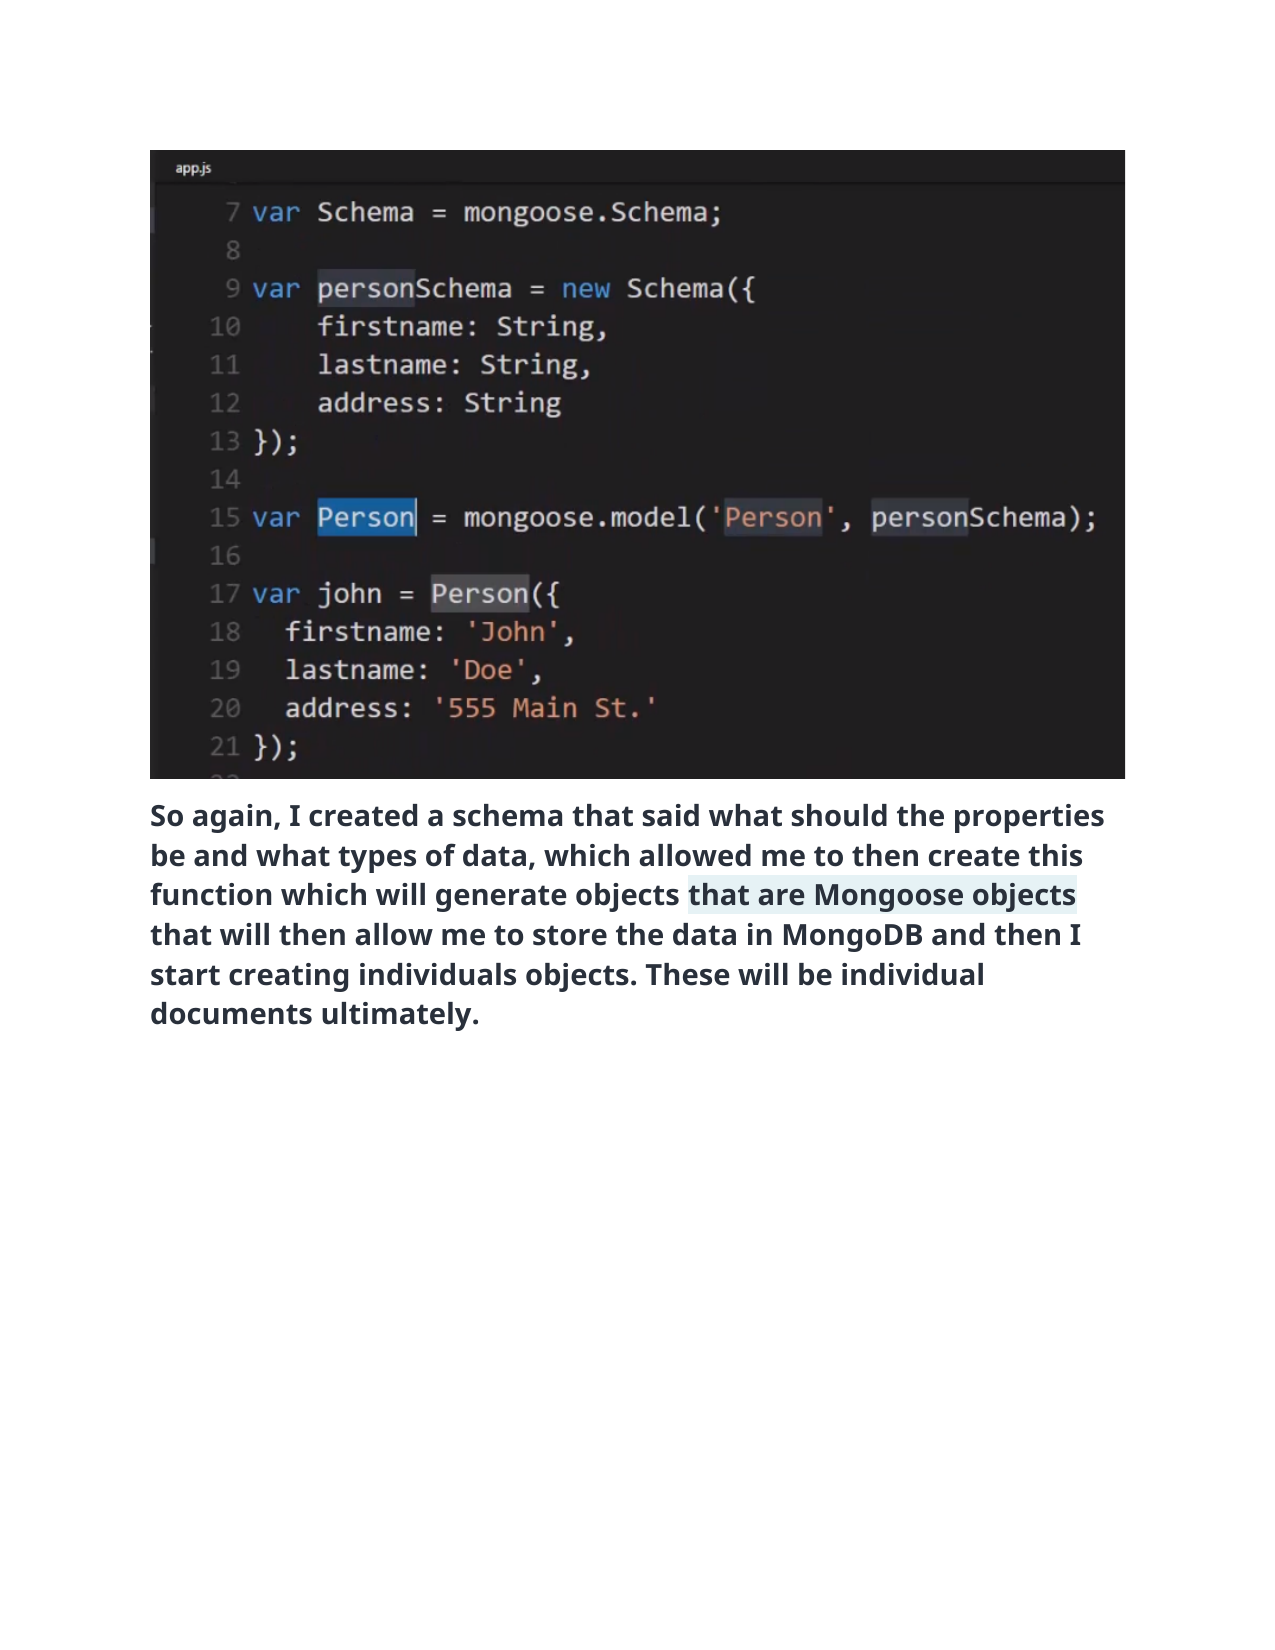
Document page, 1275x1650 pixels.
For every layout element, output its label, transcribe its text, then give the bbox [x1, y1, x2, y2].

picture [150, 150, 1125, 779]
text So again, I created a schema that said what should the properties be and what types of data, which allowed me to then create this function which will generate objects that are Mongoose objects that will then allow me to store the data in MongoDB and then I start creating individuals objects. These will be individual documents ultimately. [150, 795, 1125, 1033]
